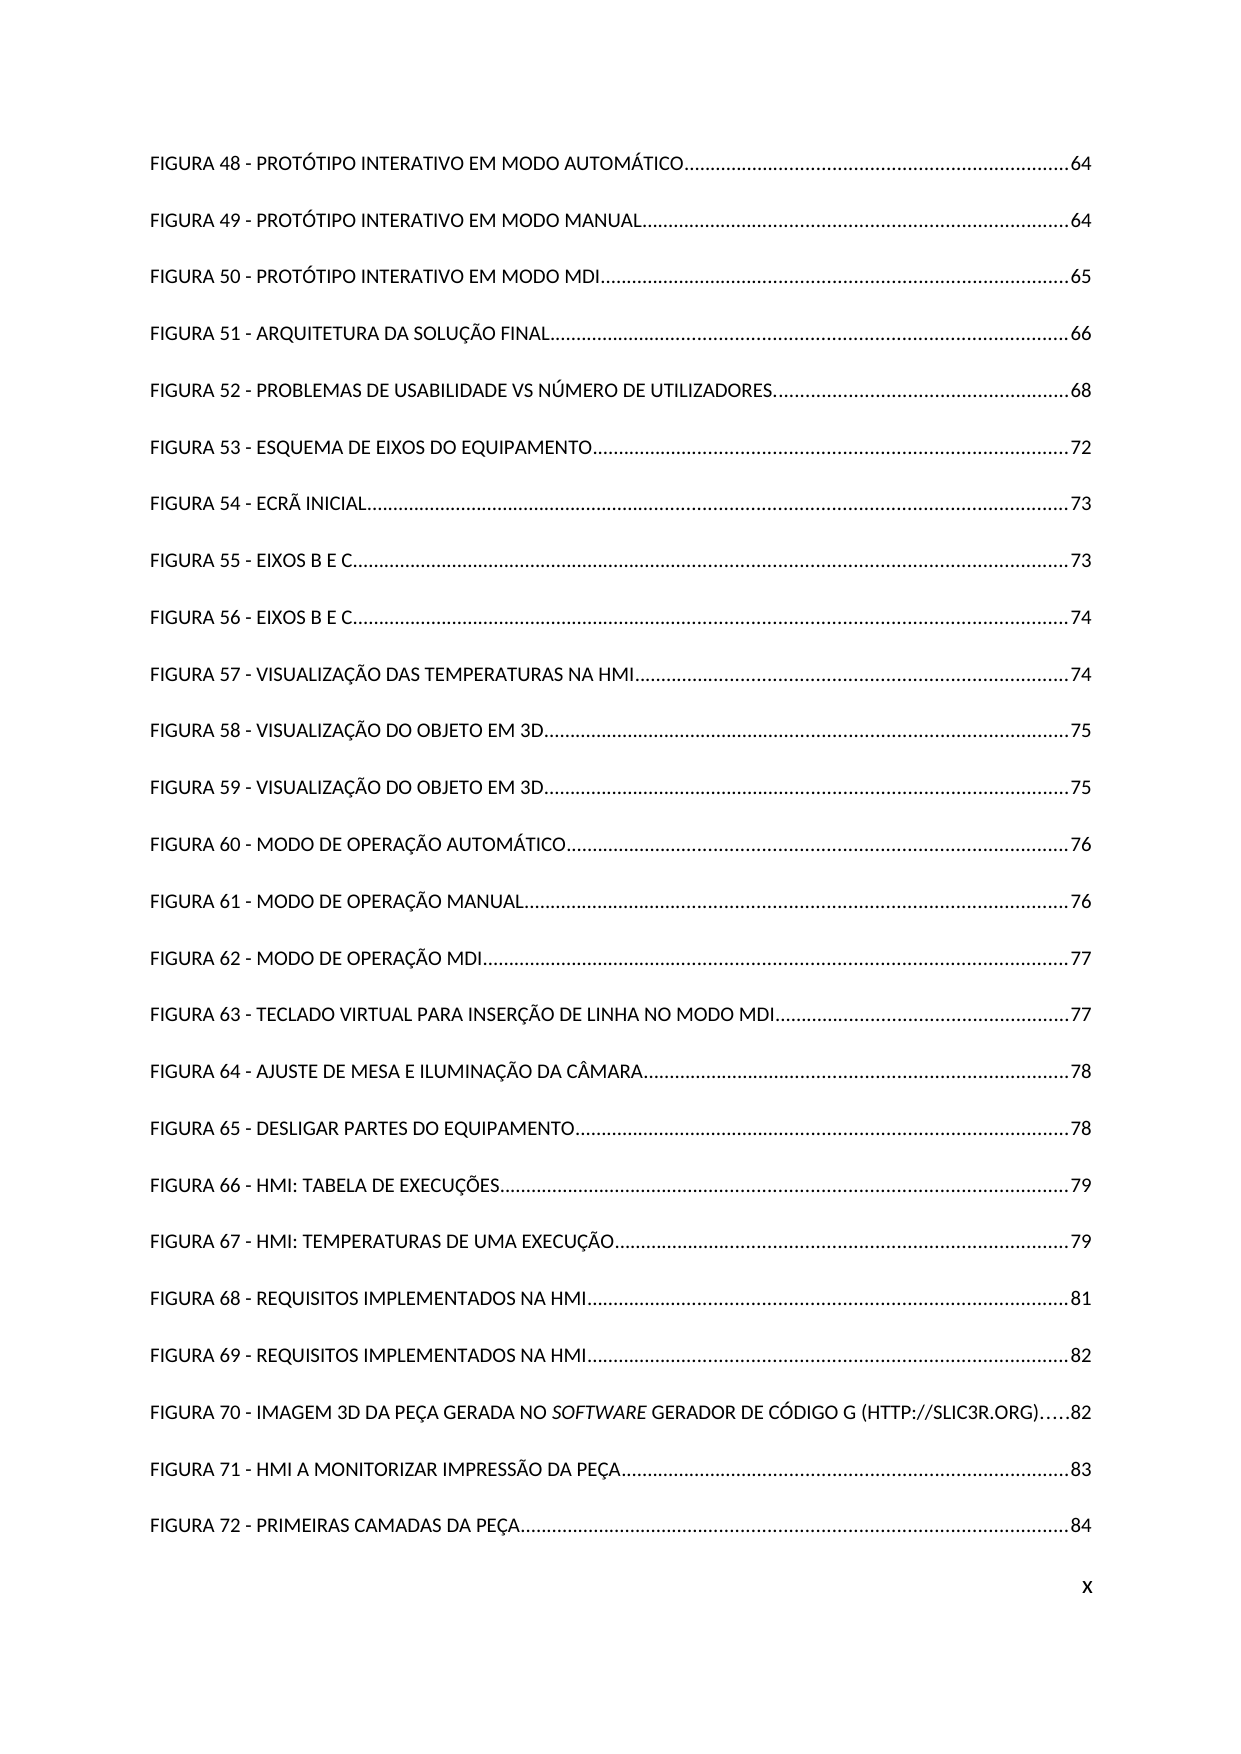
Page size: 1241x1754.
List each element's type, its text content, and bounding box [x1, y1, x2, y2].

text Figura 71 - HMI a monitorizar impressão da peça 83 [150, 1456, 1092, 1481]
text Figura 48 - Protótipo interativo em modo automático 64 [150, 150, 1092, 175]
text Figura 59 - Visualização do objeto em 3D 75 [150, 774, 1092, 800]
text Figura 66 - HMI: tabela de execuções 79 [150, 1172, 1092, 1197]
text Figura 49 - Protótipo interativo em modo manual 64 [150, 207, 1092, 232]
text Figura 64 - Ajuste de Mesa e Iluminação da Câmara 78 [150, 1058, 1092, 1084]
text Figura 61 - Modo de Operação Manual 76 [150, 888, 1092, 913]
text Figura 55 - Eixos B e C 73 [150, 547, 1092, 573]
text Figura 52 - Problemas de Usabilidade vs Número de Utilizadores. 68 [150, 377, 1092, 402]
text Figura 69 - Requisitos implementados na HMI 82 [150, 1342, 1092, 1368]
text Figura 63 - Teclado virtual para inserção de linha no modo MDI 77 [150, 1002, 1092, 1027]
text Figura 67 - HMI: temperaturas de uma execução 79 [150, 1229, 1092, 1254]
text Figura 51 - Arquitetura da Solução Final 66 [150, 320, 1092, 346]
text Figura 60 - Modo de operação Automático 76 [150, 831, 1092, 857]
text Figura 50 - Protótipo interativo em modo MDI 65 [150, 263, 1092, 289]
text Figura 57 - Visualização das temperaturas na HMI 74 [150, 661, 1092, 686]
text Figura 65 - Desligar partes do equipamento 78 [150, 1115, 1092, 1141]
text Figura 56 - Eixos B e C 74 [150, 604, 1092, 629]
text Figura 53 - Esquema de eixos do equipamento 72 [150, 434, 1092, 459]
text Figura 62 - Modo de Operação MDI 77 [150, 945, 1092, 970]
text Figura 68 - Requisitos implementados na HMI 81 [150, 1285, 1092, 1311]
text Figura 58 - Visualização do objeto em 3D 75 [150, 718, 1092, 743]
text Figura 54 - Ecrã Inicial 73 [150, 491, 1092, 516]
text Figura 70 - Imagem 3D da peça gerada no software gerador de código G (http://slic3r.org) 82 [150, 1399, 1092, 1424]
text Figura 72 - Primeiras camadas da peça 84 [150, 1512, 1092, 1538]
